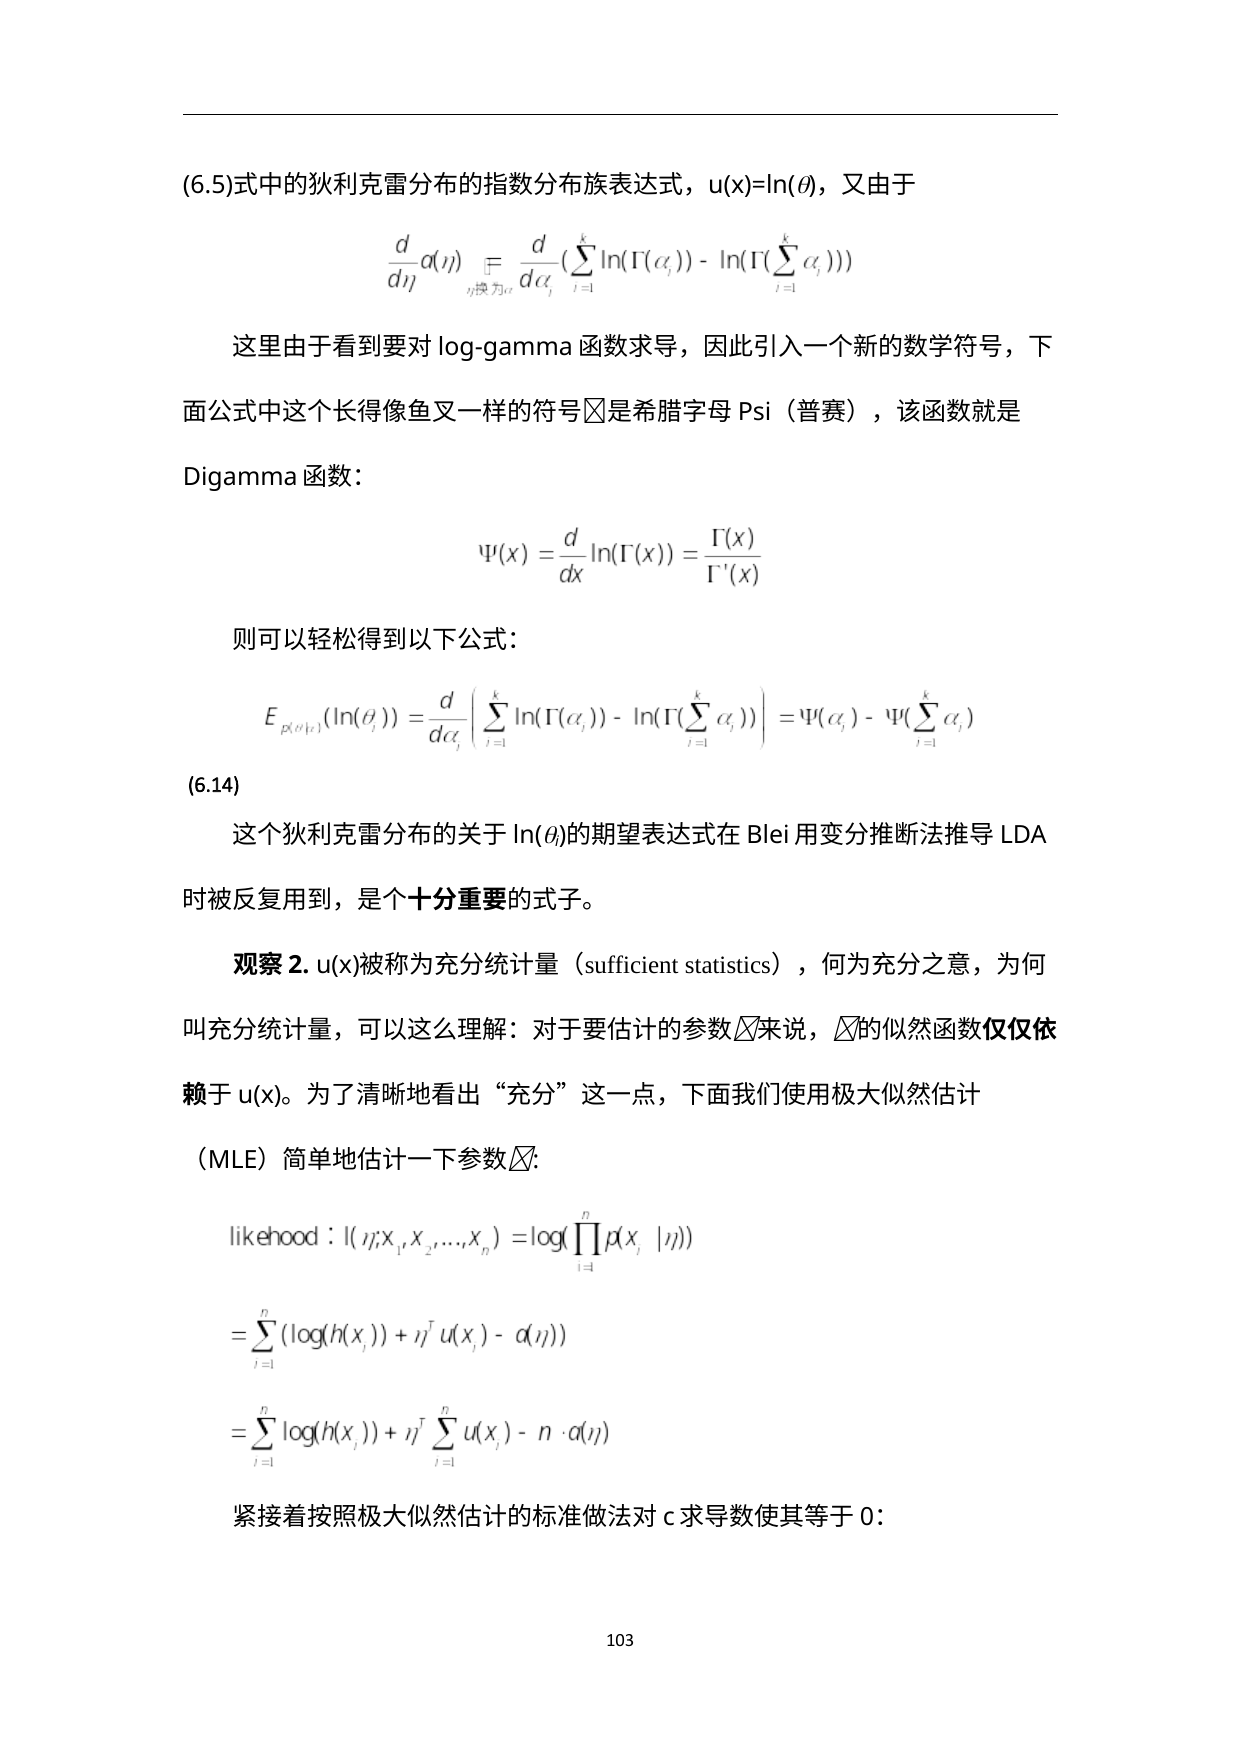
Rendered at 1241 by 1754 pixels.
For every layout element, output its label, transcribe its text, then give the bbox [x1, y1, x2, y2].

text 这里由于看到要对log-gamma函数求导，因此引入一个新的数学符号，下面公式中这个长得像鱼叉一样的符号是希腊字母Psi（普赛），该函数就是Digamma函数： [183, 312, 1058, 507]
text 这个狄利克雷分布的关于ln(i)的期望表达式在Blei用变分推断法推导LDA时被反复用到，是个十分重要的式子。 [183, 800, 1058, 930]
text 紧接着按照极大似然估计的标准做法对c求导数使其等于0： [183, 1482, 1058, 1547]
text 则可以轻松得到以下公式： [183, 605, 1058, 670]
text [183, 150, 1058, 215]
text 观察2. u(x)被称为充分统计量（sufficient statistics），何为充分之意，为何叫充分统计量，可以这么理解：对于要估计的参数来说，的似然函数仅仅依赖于u(x)。为了清晰地看出“充分”这一点，下面我们使用极大似然估计（MLE）简单地估计一下参数: [183, 930, 1058, 1190]
